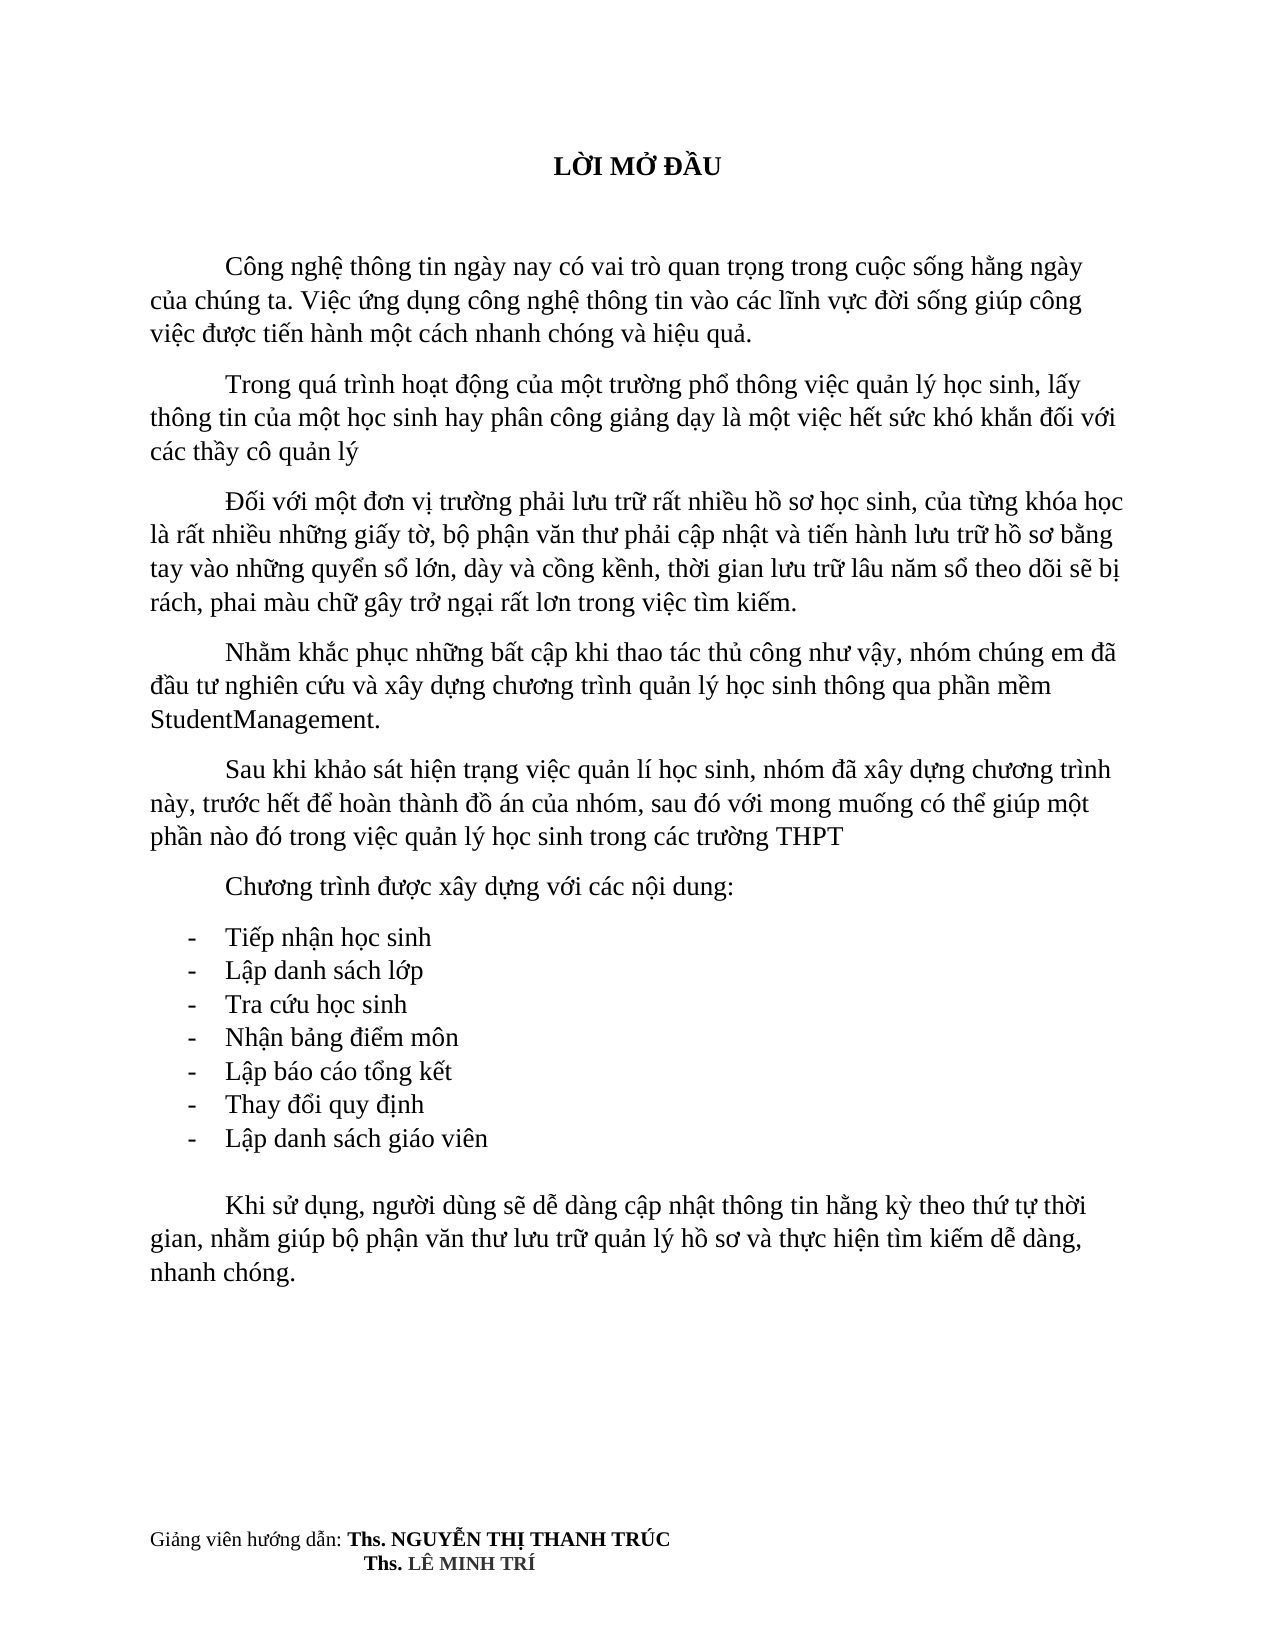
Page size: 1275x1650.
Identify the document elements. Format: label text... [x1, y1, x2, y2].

list Tra cứu học sinh [187, 988, 1125, 1019]
text Trong quá trình hoạt động của một trường phổ thông việc quản lý học sinh, lấy thông tin của một học sinh hay phân công giảng dạy là một việc hết sức khó khắn đối với các thầy cô quản lý [150, 368, 1125, 466]
list Nhận bảng điểm môn [187, 1021, 1125, 1052]
list Tiếp nhận học sinh [187, 921, 1125, 952]
list Lập danh sách lớp [187, 954, 1125, 985]
list Khi sử dụng, người dùng sẽ dễ dàng cập nhật thông tin hằng kỳ theo thứ tự thời gian, nhằm giúp bộ phận văn thư lưu trữ quản lý hồ sơ và thực hiện tìm kiếm dễ dàng, nhanh chóng. [150, 1189, 1125, 1287]
list Thay đổi quy định [187, 1088, 1125, 1119]
text Đối với một đơn vị trường phải lưu trữ rất nhiều hồ sơ học sinh, của từng khóa học là rất nhiều những giấy tờ, bộ phận văn thư phải cập nhật và tiến hành lưu trữ hồ sơ bằng tay vào những quyển sổ lớn, dày và cồng kềnh, thời gian lưu trữ lâu năm sổ theo dõi sẽ bị rách, phai màu chữ gây trở ngại rất lơn trong việc tìm kiếm. [150, 485, 1125, 617]
list Lập danh sách giáo viên [187, 1122, 1125, 1153]
text Công nghệ thông tin ngày nay có vai trò quan trọng trong cuộc sống hằng ngày của chúng ta. Việc ứng dụng công nghệ thông tin vào các lĩnh vực đời sống giúp công việc được tiến hành một cách nhanh chóng và hiệu quả. [150, 250, 1125, 349]
text Sau khi khảo sát hiện trạng việc quản lí học sinh, nhóm đã xây dựng chương trình này, trước hết để hoàn thành đồ án của nhóm, sau đó với mong muống có thể giúp một phần nào đó trong việc quản lý học sinh trong các trường THPT [150, 753, 1125, 851]
text Nhằm khắc phục những bất cập khi thao tác thủ công như vậy, nhóm chúng em đã đầu tư nghiên cứu và xây dựng chương trình quản lý học sinh thông qua phần mềm StudentManagement. [150, 636, 1125, 734]
text Chương trình được xây dựng với các nội dung: [150, 870, 1125, 902]
list Lập báo cáo tổng kết [187, 1055, 1125, 1086]
text LỜI MỞ ĐẦU [150, 150, 1125, 181]
